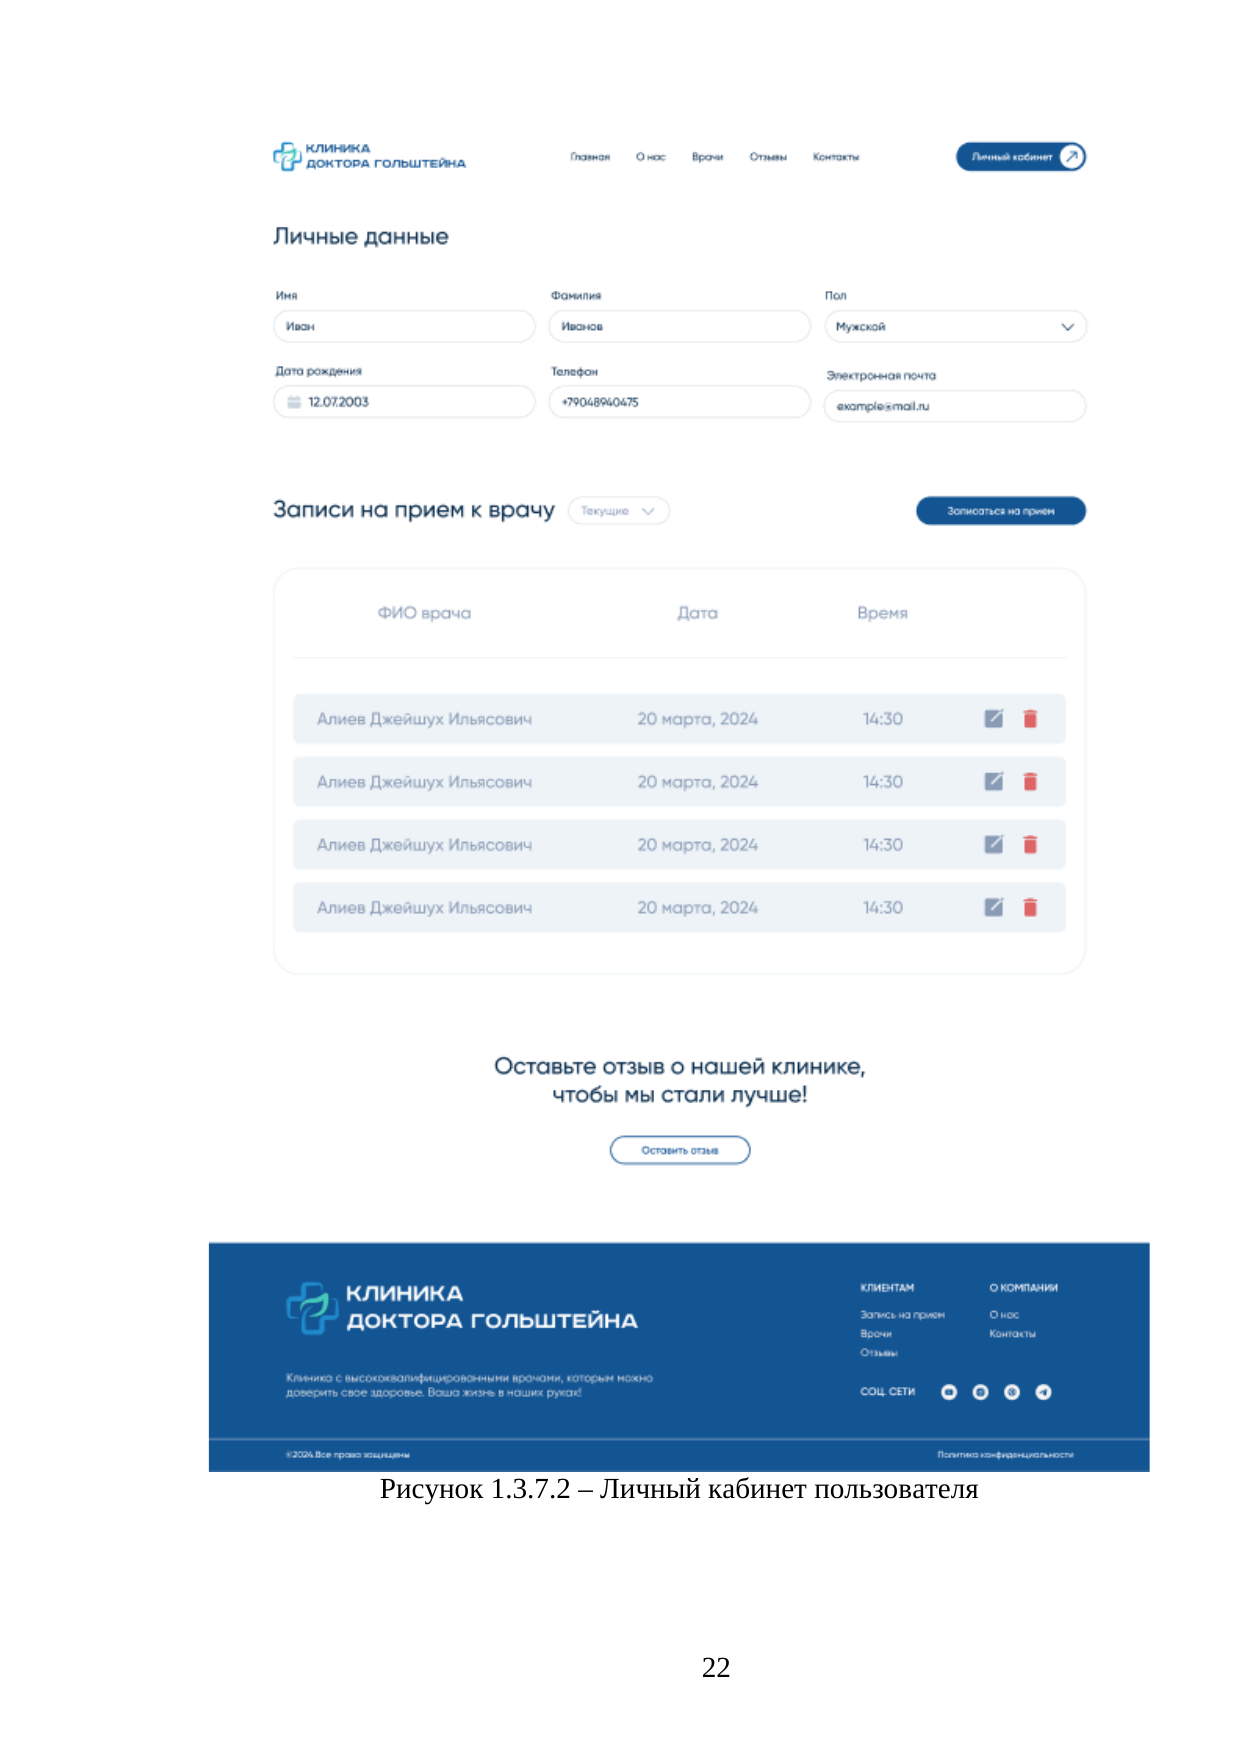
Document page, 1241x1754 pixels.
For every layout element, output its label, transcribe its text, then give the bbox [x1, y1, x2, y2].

text Рисунок 1.3.7.2 – Личный кабинет пользователя [177, 1471, 1181, 1505]
picture [208, 118, 1150, 1472]
